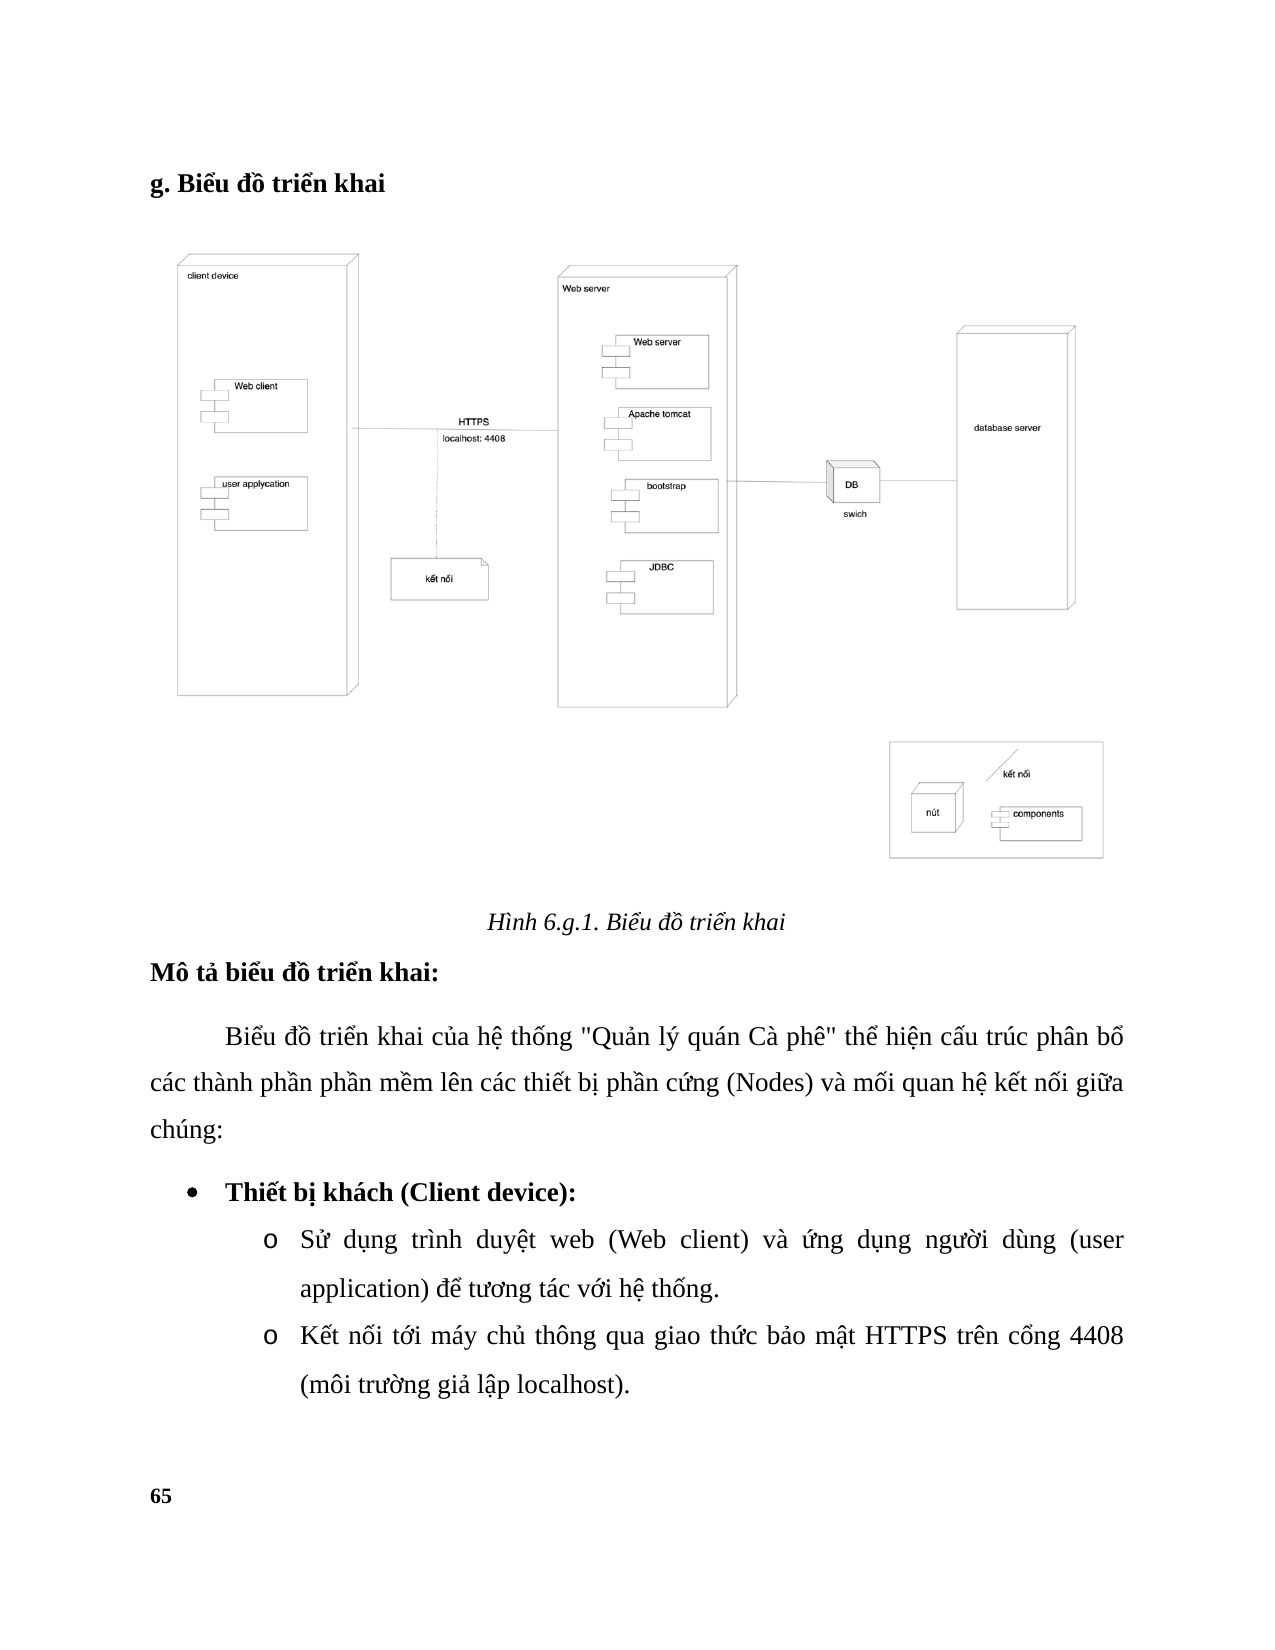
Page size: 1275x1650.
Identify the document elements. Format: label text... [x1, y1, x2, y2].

list Sử dụng trình duyệt web (Web client) và ứng dụng người dùng (user application) để tương tác với hệ thống. [262, 1223, 1125, 1303]
subtitle g. Biểu đồ triển khai [150, 167, 1125, 198]
picture [150, 221, 1152, 874]
text Hình 6.g.1. Biểu đồ triển khai [150, 907, 1125, 936]
text Mô tả biểu đồ triển khai: [150, 956, 1125, 988]
text Biểu đồ triển khai của hệ thống "Quản lý quán Cà phê" thể hiện cấu trúc phân bổ các thành phần phần mềm lên các thiết bị phần cứng (Nodes) và mối quan hệ kết nối giữa chúng: [150, 1020, 1125, 1144]
list Kết nối tới máy chủ thông qua giao thức bảo mật HTTPS trên cổng 4408 (môi trường giả lập localhost). [262, 1319, 1125, 1399]
list Thiết bị khách (Client device): [187, 1176, 1125, 1208]
